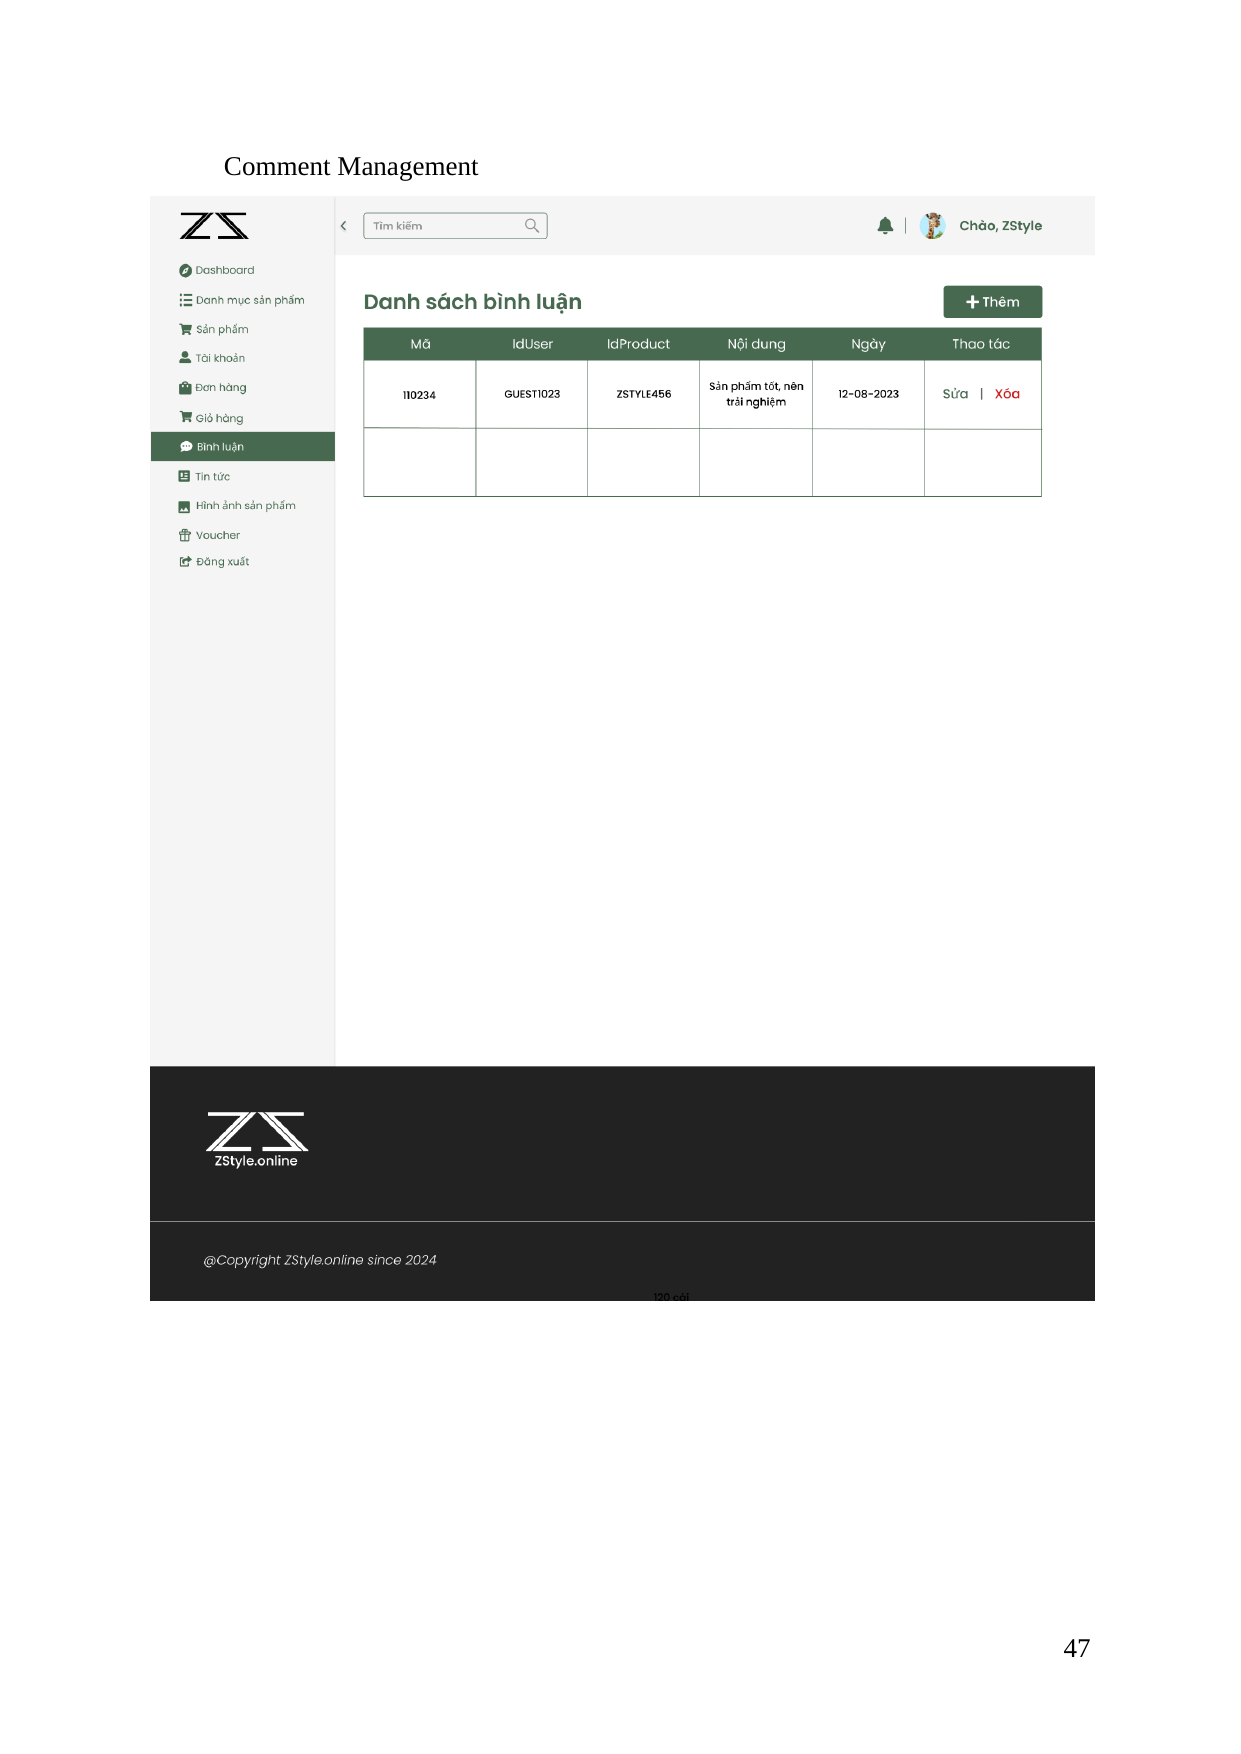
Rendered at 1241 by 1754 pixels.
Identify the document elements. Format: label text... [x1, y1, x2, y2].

picture [150, 196, 1095, 1301]
text Comment Management [150, 150, 1090, 181]
